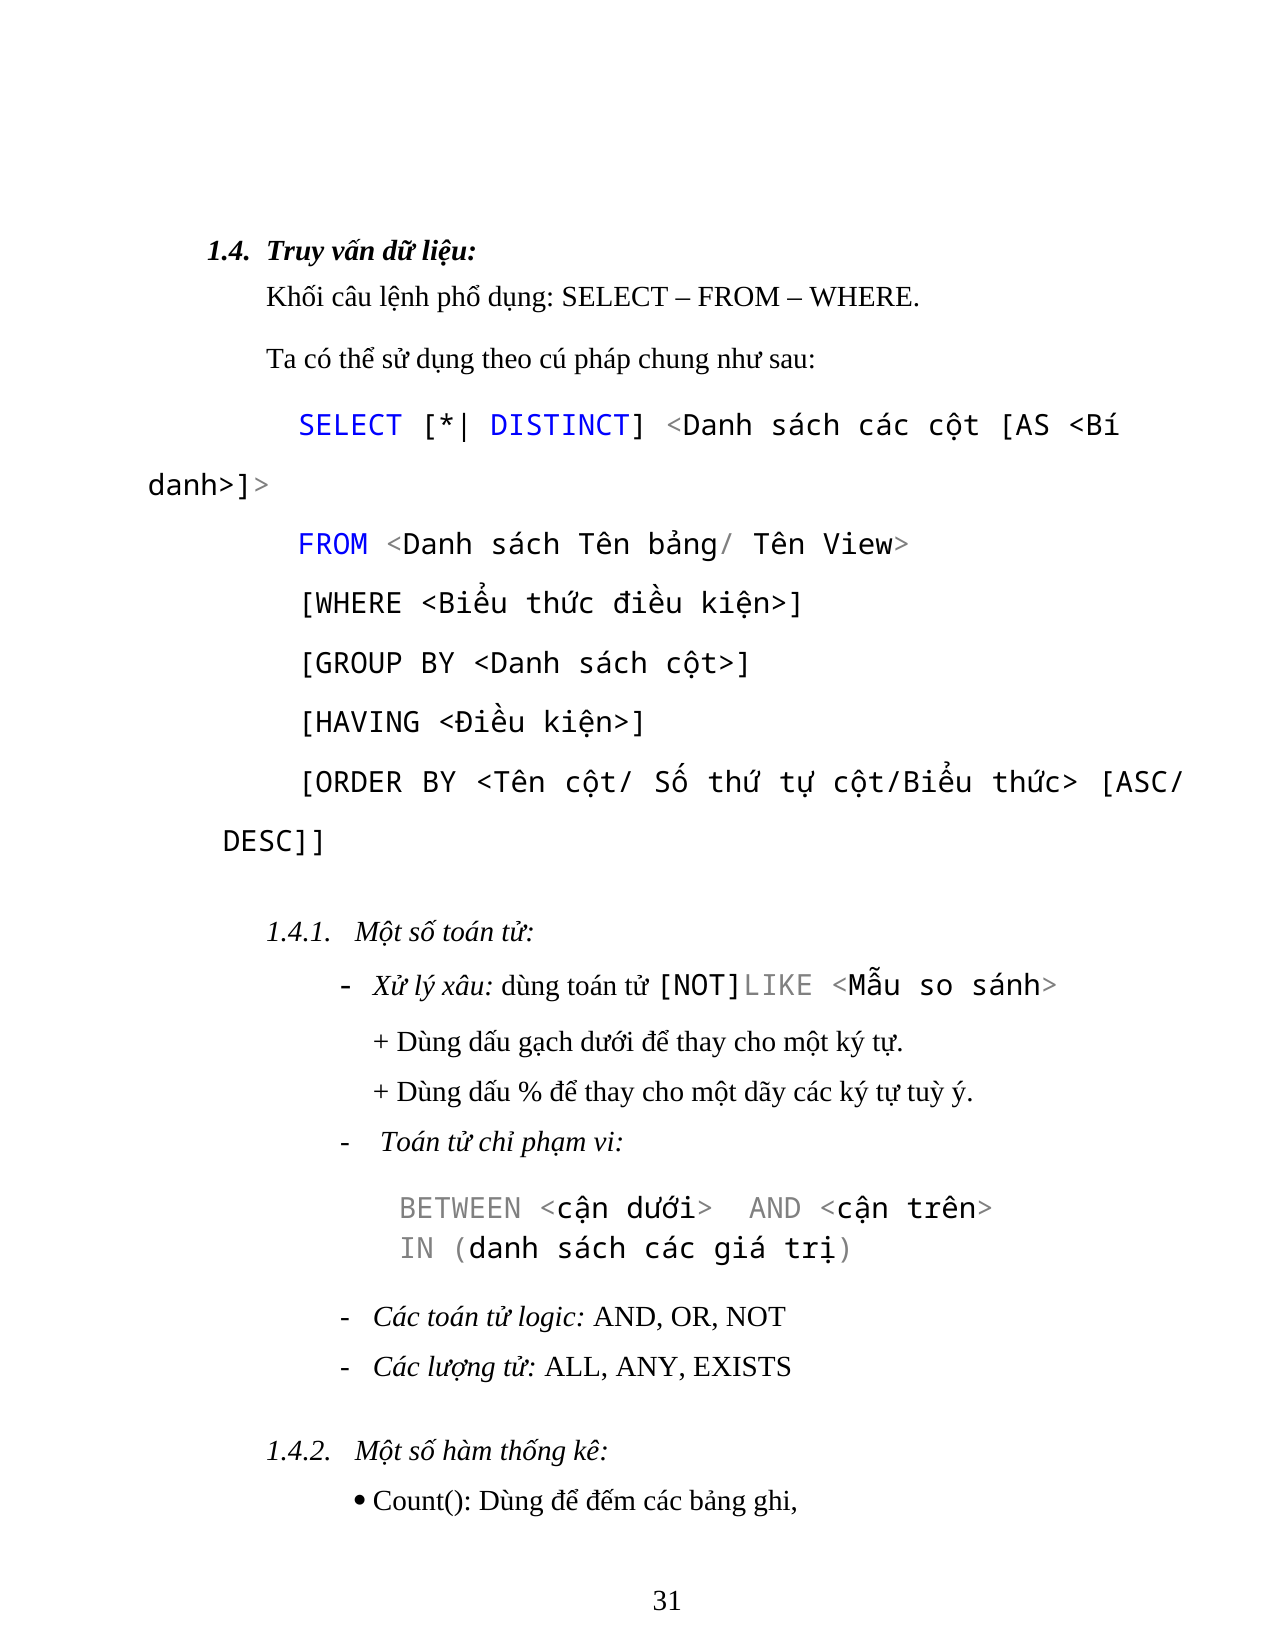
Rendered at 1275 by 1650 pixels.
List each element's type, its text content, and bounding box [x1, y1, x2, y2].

list Các lượng tử: ALL, ANY, EXISTS [223, 1349, 1186, 1383]
text Ta có thể sử dụng theo cú pháp chung như sau: [266, 341, 1186, 375]
text [WHERE <Biểu thức điều kiện>] [148, 583, 1186, 622]
text SELECT [*| DISTINCT] <Danh sách các cột [AS <Bí danh>]> [148, 404, 1186, 503]
list Một số hàm thống kê: [266, 1433, 1186, 1467]
text FROM <Danh sách Tên bảng/ Tên View> [148, 523, 1186, 563]
text [ORDER BY <Tên cột/ Số thứ tự cột/Biểu thức> [ASC/ DESC]] [223, 761, 1186, 860]
list Một số toán tử: [266, 914, 1186, 948]
text IN (danh sách các giá trị) [185, 1227, 1186, 1267]
list Toán tử chỉ phạm vi: [223, 1124, 1186, 1158]
text [HAVING <Điều kiện>] [148, 702, 1186, 741]
list Xử lý xâu: dùng toán tử [NOT]LIKE <Mẫu so sánh> [223, 964, 1186, 1004]
list + Dùng dấu gạch dưới để thay cho một ký tự. [340, 1024, 1186, 1057]
text Khối câu lệnh phổ dụng: SELECT – FROM – WHERE. [266, 279, 1186, 312]
list Count(): Dùng để đếm các bảng ghi, [223, 1483, 1186, 1517]
list Các toán tử logic: AND, OR, NOT [223, 1299, 1186, 1333]
text [GROUP BY <Danh sách cột>] [148, 642, 1186, 682]
list + Dùng dấu % để thay cho một dãy các ký tự tuỳ ý. [340, 1074, 1186, 1108]
text BETWEEN <cận dưới> AND <cận trên> [185, 1187, 1186, 1227]
list Truy vấn dữ liệu: [207, 233, 1186, 266]
